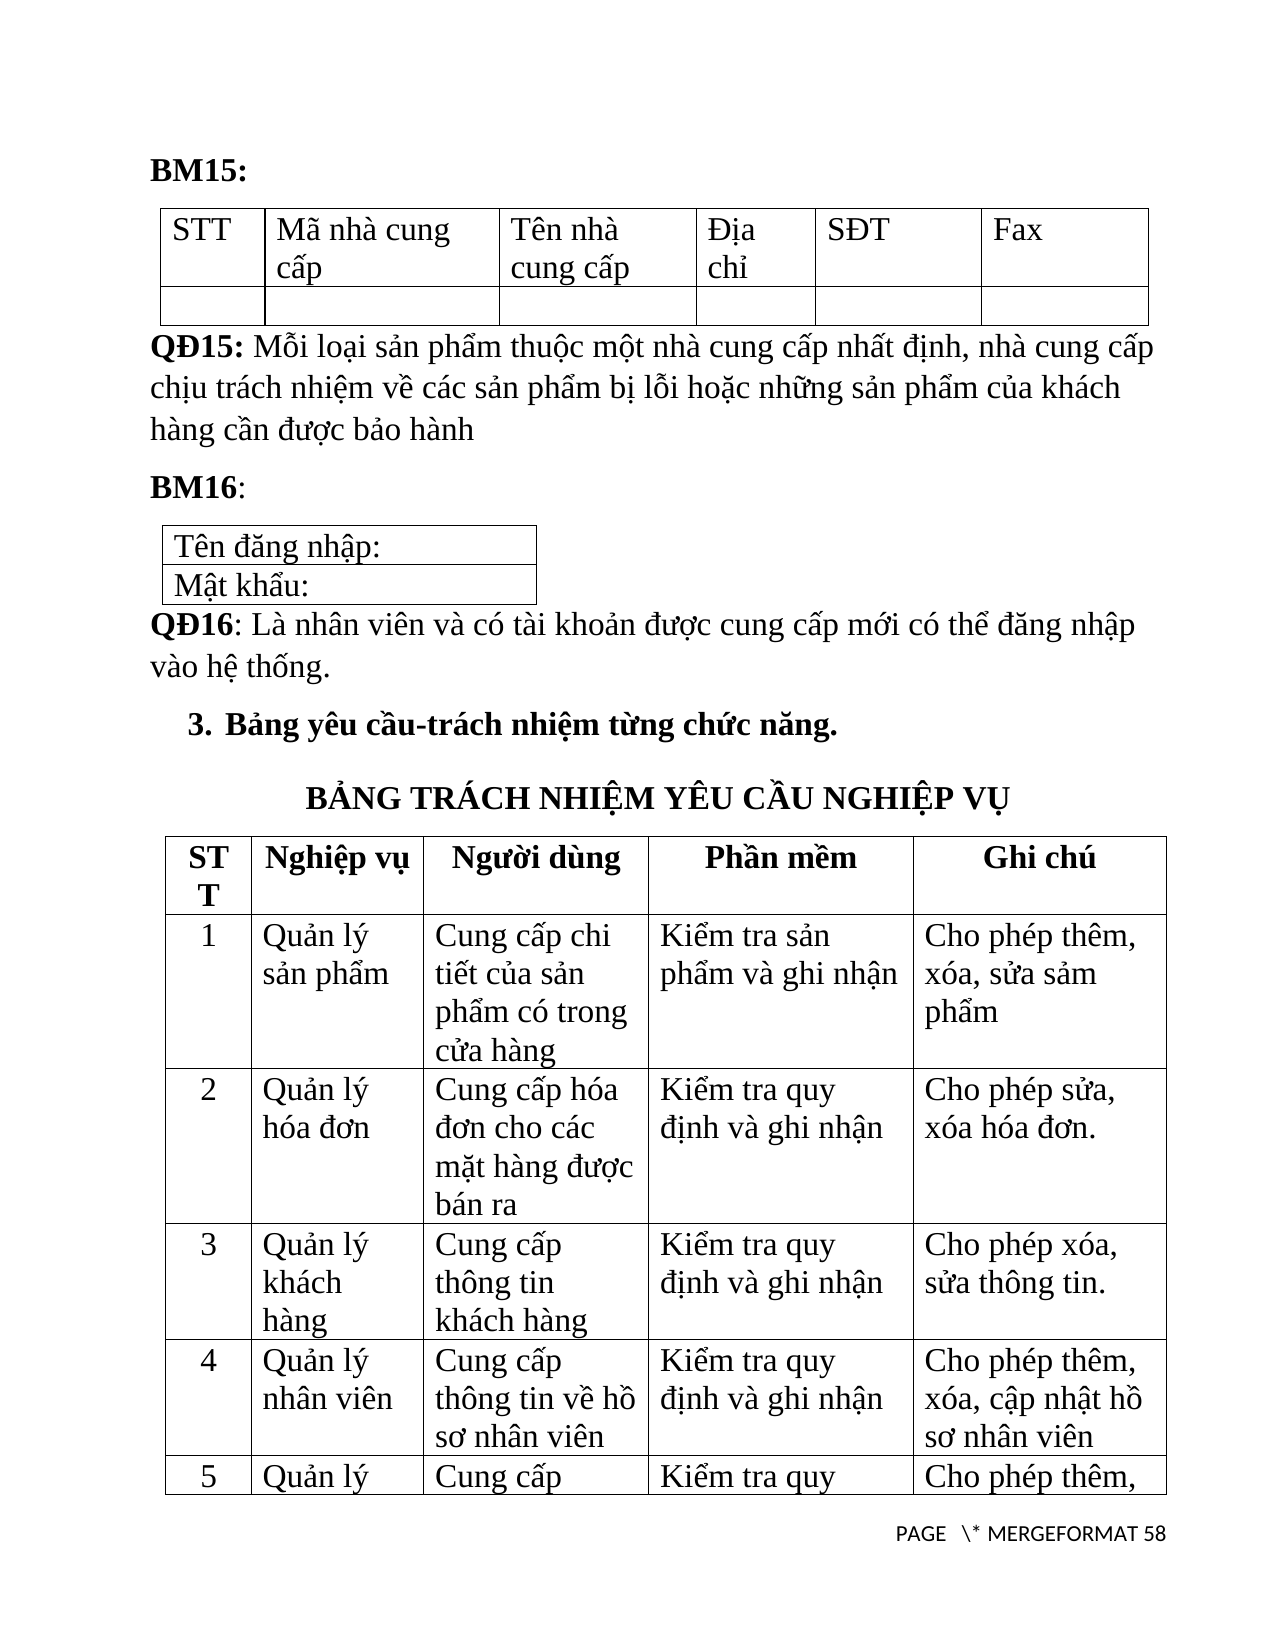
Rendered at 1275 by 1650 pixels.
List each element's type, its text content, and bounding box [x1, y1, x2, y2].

text BẢNG TRÁCH NHIỆM YÊU CẦU NGHIỆP VỤ [150, 778, 1167, 817]
table_cell Kiểm tra quy định và ghi nhận [649, 1069, 913, 1223]
table_cell Kiểm tra quy định và ghi nhận [649, 1340, 913, 1455]
table_cell Kiểm tra quy định và ghi nhận [649, 1224, 913, 1339]
table_header Địa chỉ [697, 209, 815, 286]
table_cell [161, 287, 264, 325]
table_header STT [166, 837, 251, 914]
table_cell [649, 1456, 913, 1494]
table_header Mã nhà cung cấp [266, 209, 499, 286]
table_header Ghi chú [914, 837, 1166, 914]
table_header Phần mềm [649, 837, 913, 914]
table_cell [266, 287, 499, 325]
list Bảng yêu cầu-trách nhiệm từng chức năng. [187, 704, 1167, 742]
table_cell Kiểm tra sản phẩm và ghi nhận [649, 915, 913, 1068]
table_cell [252, 1456, 423, 1494]
table_header Fax [982, 209, 1148, 286]
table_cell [424, 1456, 648, 1494]
table_header STT [161, 209, 264, 286]
table_cell Cho phép xóa, sửa thông tin. [914, 1224, 1166, 1339]
text QĐ15: Mỗi loại sản phẩm thuộc một nhà cung cấp nhất định, nhà cung cấp chịu trách nhiệm về các sản phẩm bị lỗi hoặc những sản phẩm của khách hàng cần được bảo hành [150, 326, 1167, 447]
table_header Tên đăng nhập: [163, 526, 536, 564]
table_cell Quản lý hóa đơn [252, 1069, 423, 1223]
table_cell 3 [166, 1224, 251, 1339]
text BM16: [150, 467, 1167, 505]
table_cell Quản lý khách hàng [252, 1224, 423, 1339]
table_cell 5 [166, 1456, 251, 1494]
table_header Tên nhà cung cấp [500, 209, 696, 286]
table_cell Cung cấp thông tin khách hàng [424, 1224, 648, 1339]
table_header Nghiệp vụ [252, 837, 423, 914]
table_cell Cho phép thêm, xóa, cập nhật hồ sơ nhân viên [914, 1340, 1166, 1455]
table_cell Cung cấp hóa đơn cho các mặt hàng được bán ra [424, 1069, 648, 1223]
table_cell Cho phép thêm, xóa, sửa sảm phẩm [914, 915, 1166, 1068]
table_cell 4 [166, 1340, 251, 1455]
table_cell Mật khẩu: [163, 565, 536, 604]
table_header SĐT [816, 209, 981, 286]
table_cell Quản lý nhân viên [252, 1340, 423, 1455]
table_cell [697, 287, 815, 325]
text BM15: [150, 150, 1167, 188]
table_header Người dùng [424, 837, 648, 914]
table_cell Quản lý sản phẩm [252, 915, 423, 1068]
table_cell 2 [166, 1069, 251, 1223]
table_cell [982, 287, 1148, 325]
table_cell Cung cấp thông tin về hồ sơ nhân viên [424, 1340, 648, 1455]
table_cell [914, 1456, 1166, 1494]
table_cell [816, 287, 981, 325]
table_cell 1 [166, 915, 251, 1068]
table_cell Cung cấp chi tiết của sản phẩm có trong cửa hàng [424, 915, 648, 1068]
table_cell Cho phép sửa, xóa hóa đơn. [914, 1069, 1166, 1223]
table_cell [500, 287, 696, 325]
text QĐ16: Là nhân viên và có tài khoản được cung cấp mới có thể đăng nhập vào hệ thống. [150, 605, 1167, 684]
